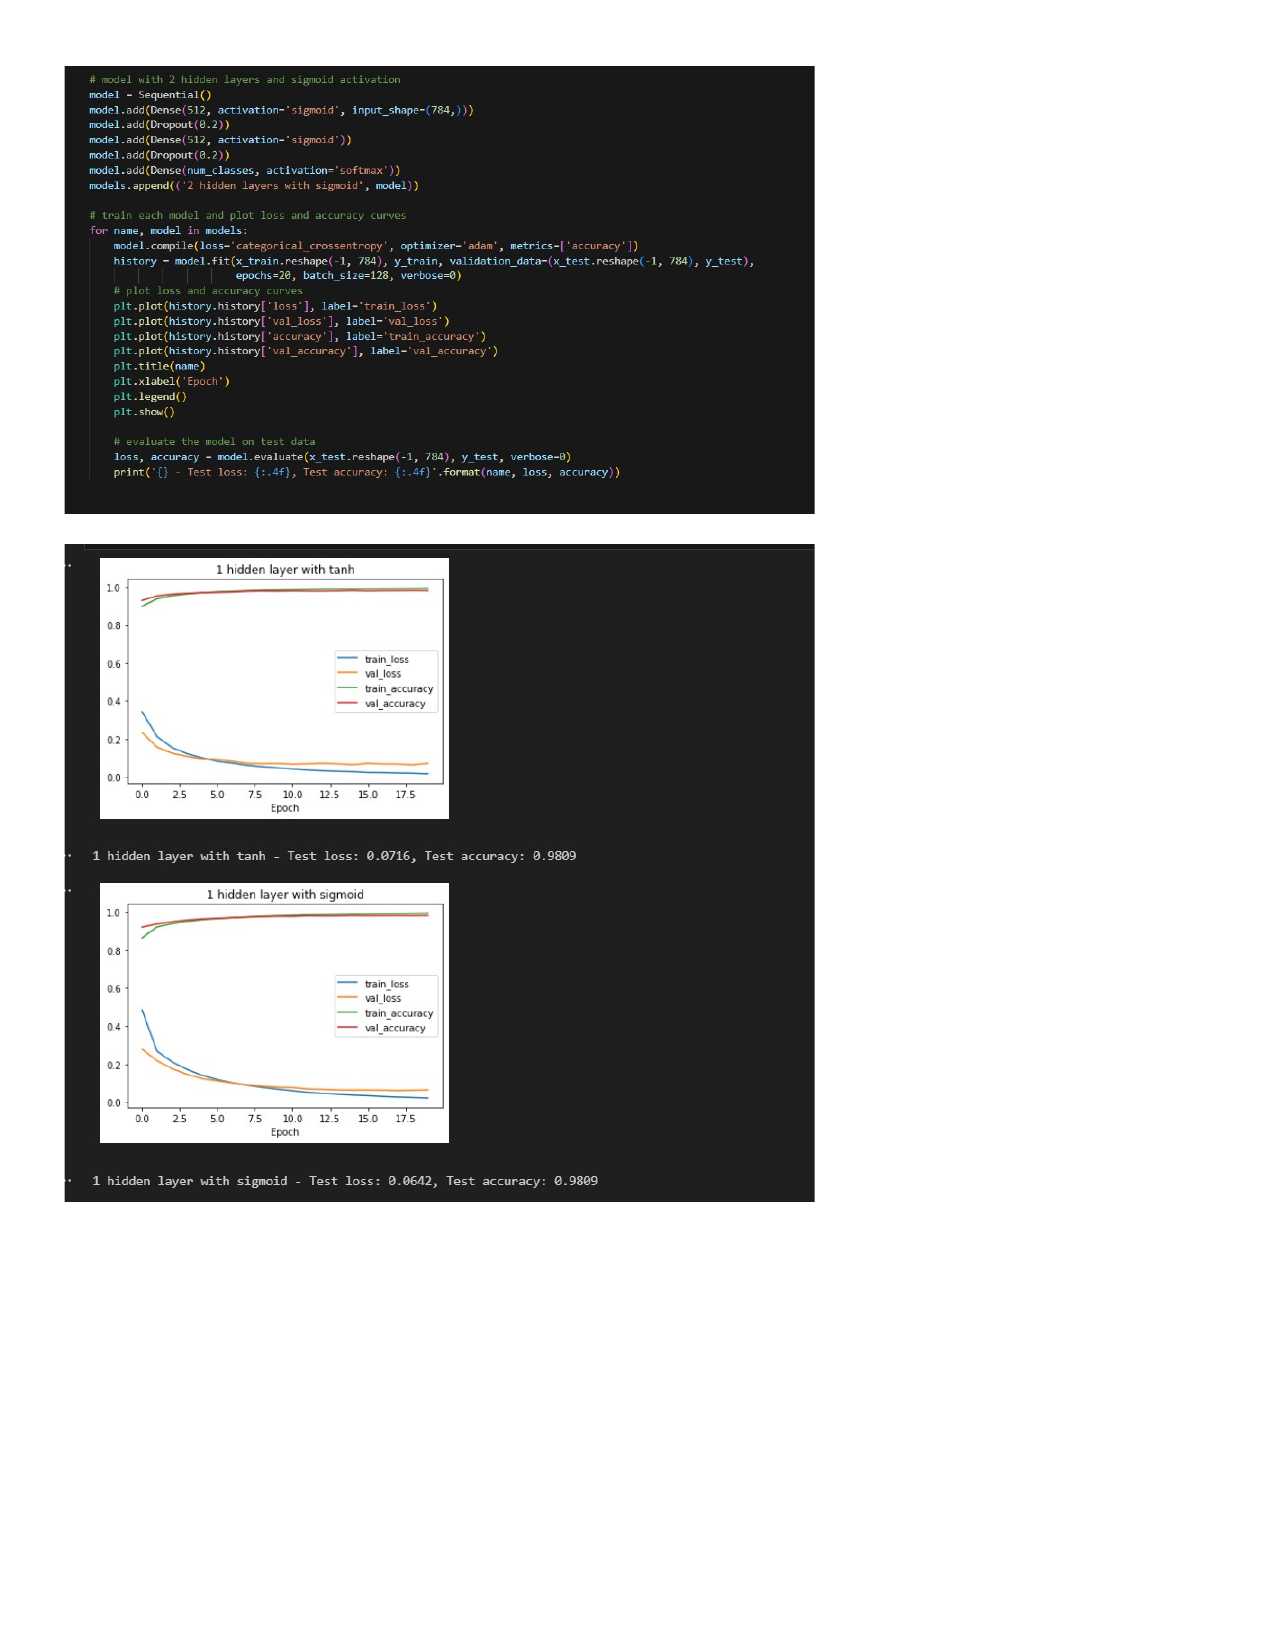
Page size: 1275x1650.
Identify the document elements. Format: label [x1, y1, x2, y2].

picture [64, 66, 815, 514]
picture [64, 544, 815, 1202]
